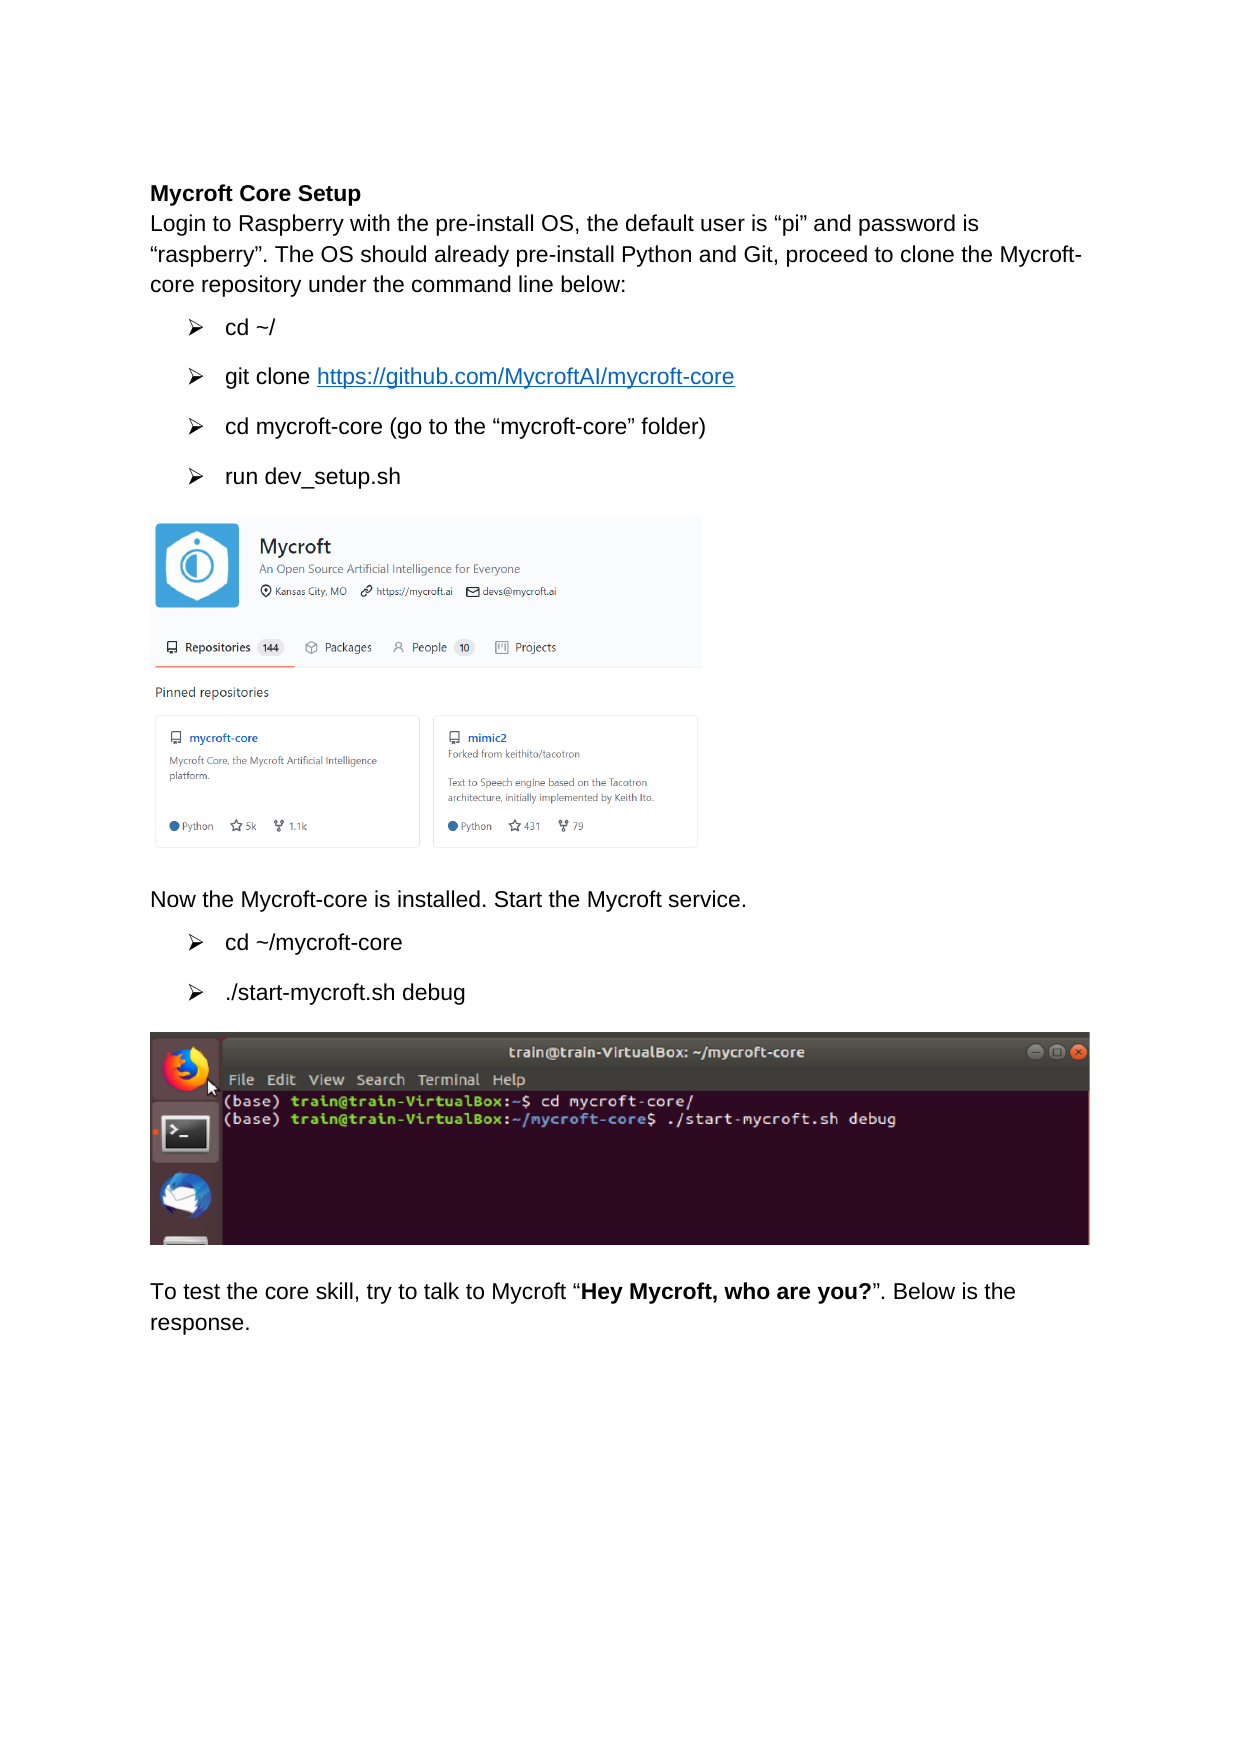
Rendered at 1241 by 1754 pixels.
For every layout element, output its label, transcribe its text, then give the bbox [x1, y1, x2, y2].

text Mycroft Core Setup [150, 180, 1090, 207]
text Login to Raspberry with the pre-install OS, the default user is “pi” and password is “raspberry”. The OS should already pre-install Python and Git, proceed to clone the Mycroft-core repository under the command line below: [150, 210, 1090, 297]
list git clone https://github.com/MycroftAI/mycroft-core [187, 351, 1090, 398]
list cd ~/mycroft-core [187, 917, 1090, 963]
list cd mycroft-core (go to the “mycroft-core” folder) [187, 401, 1090, 448]
list ./start-mycroft.sh debug [187, 966, 1090, 1013]
text Now the Mycroft-core is installed. Start the Mycroft service. [150, 886, 1090, 913]
picture [150, 1032, 1090, 1245]
picture [150, 516, 703, 853]
text To test the core skill, try to talk to Mycroft “Hey Mycroft, who are you?”. Below is the response. [150, 1278, 1090, 1335]
list cd ~/ [187, 301, 1090, 348]
list run dev_setup.sh [187, 450, 1090, 497]
